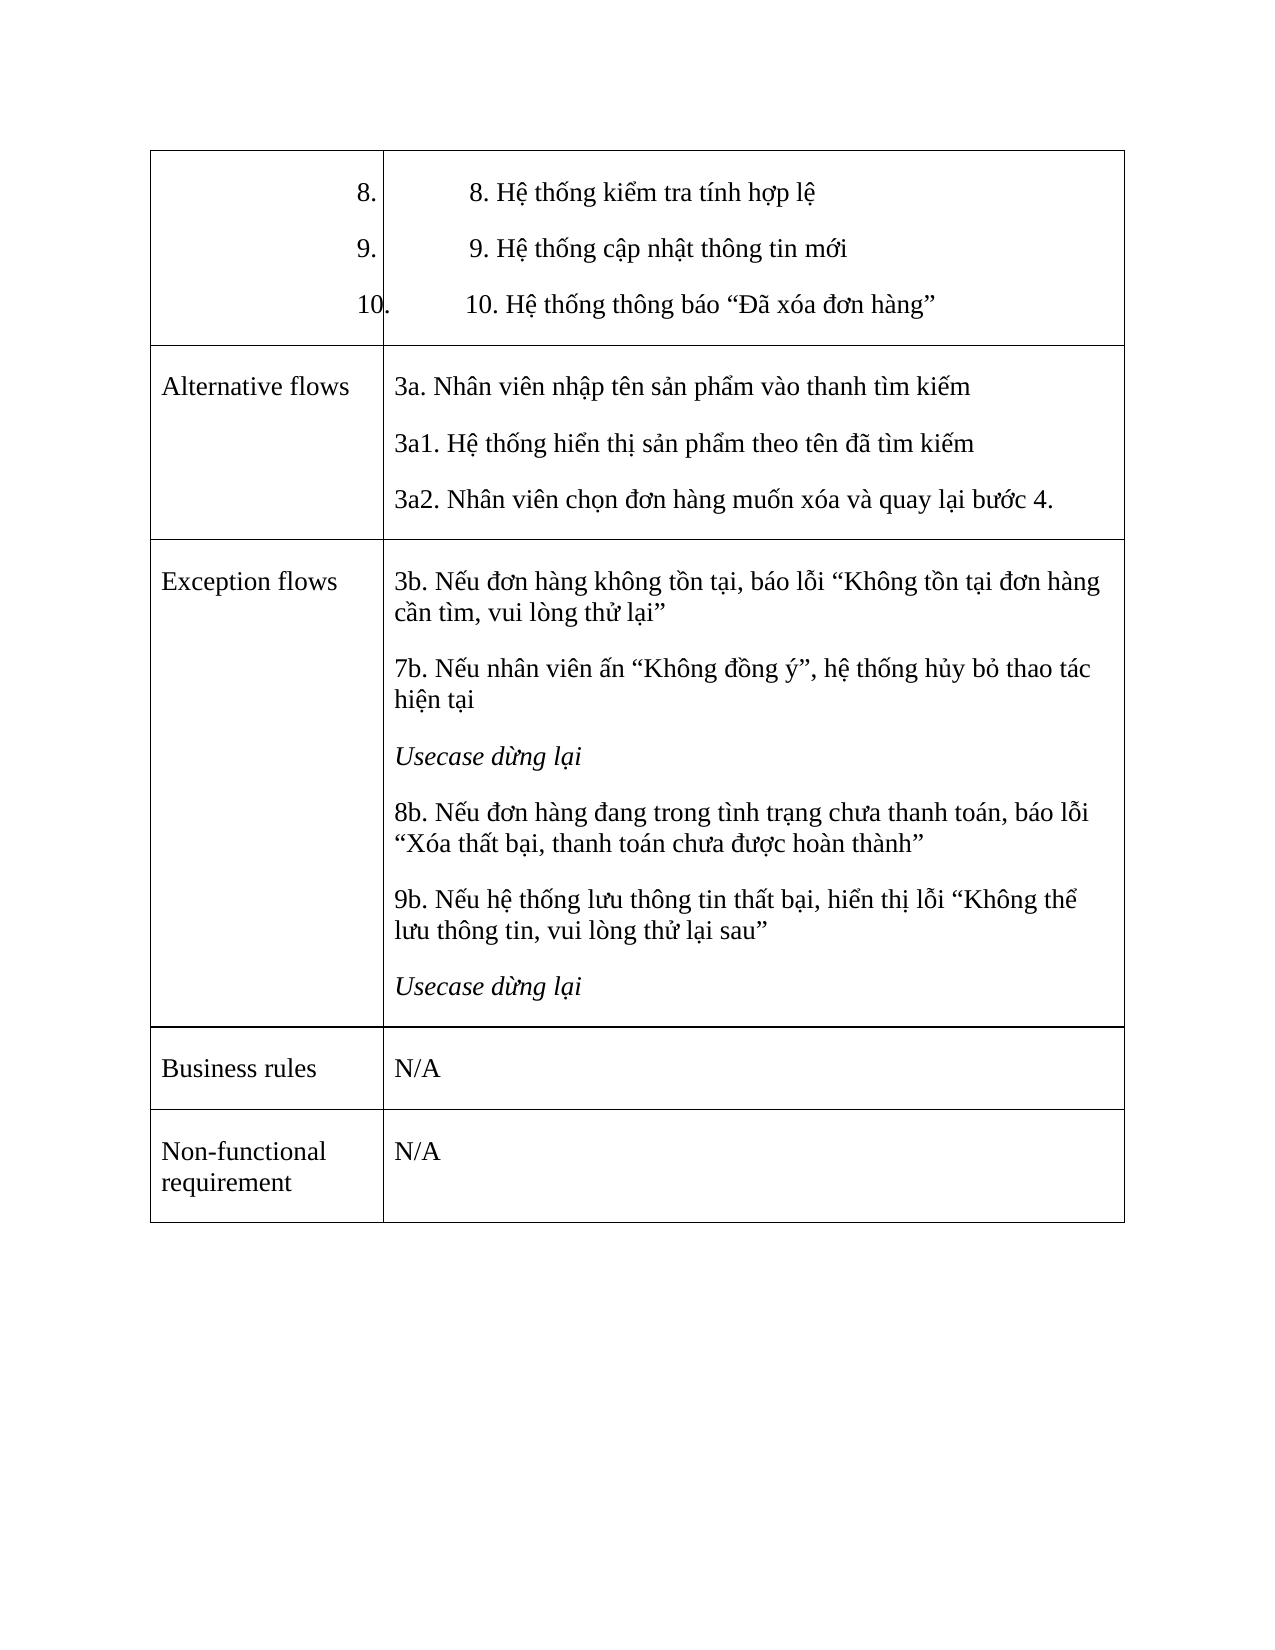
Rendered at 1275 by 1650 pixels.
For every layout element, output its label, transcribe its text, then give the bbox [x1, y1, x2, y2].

table_cell N/A [384, 1028, 1124, 1109]
table_cell Non-functional requirement [151, 1110, 383, 1222]
table_cell Alternative flows [151, 346, 383, 539]
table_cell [384, 151, 1124, 344]
table_cell 3a. Nhân viên nhập tên sản phẩm vào thanh tìm kiếm 3a1. Hệ thống hiển thị sản phẩm theo tên đã tìm kiếm 3a2. Nhân viên chọn đơn hàng muốn xóa và quay lại bước 4. [384, 346, 1124, 539]
table_cell Main flow [151, 151, 383, 344]
table_cell N/A [384, 1110, 1124, 1222]
table_cell Business rules [151, 1028, 383, 1109]
table_cell 3b. Nếu đơn hàng không tồn tại, báo lỗi “Không tồn tại đơn hàng cần tìm, vui lòng thử lại” 7b. Nếu nhân viên ấn “Không đồng ý”, hệ thống hủy bỏ thao tác hiện tại Usecase dừng lại 8b. Nếu đơn hàng đang trong tình trạng chưa thanh toán, báo lỗi “Xóa thất bại, thanh toán chưa được hoàn thành” 9b. Nếu hệ thống lưu thông tin thất bại, hiển thị lỗi “Không thể lưu thông tin, vui lòng thử lại sau” Usecase dừng lại [384, 540, 1124, 1026]
table_cell Exception flows [151, 540, 383, 1026]
